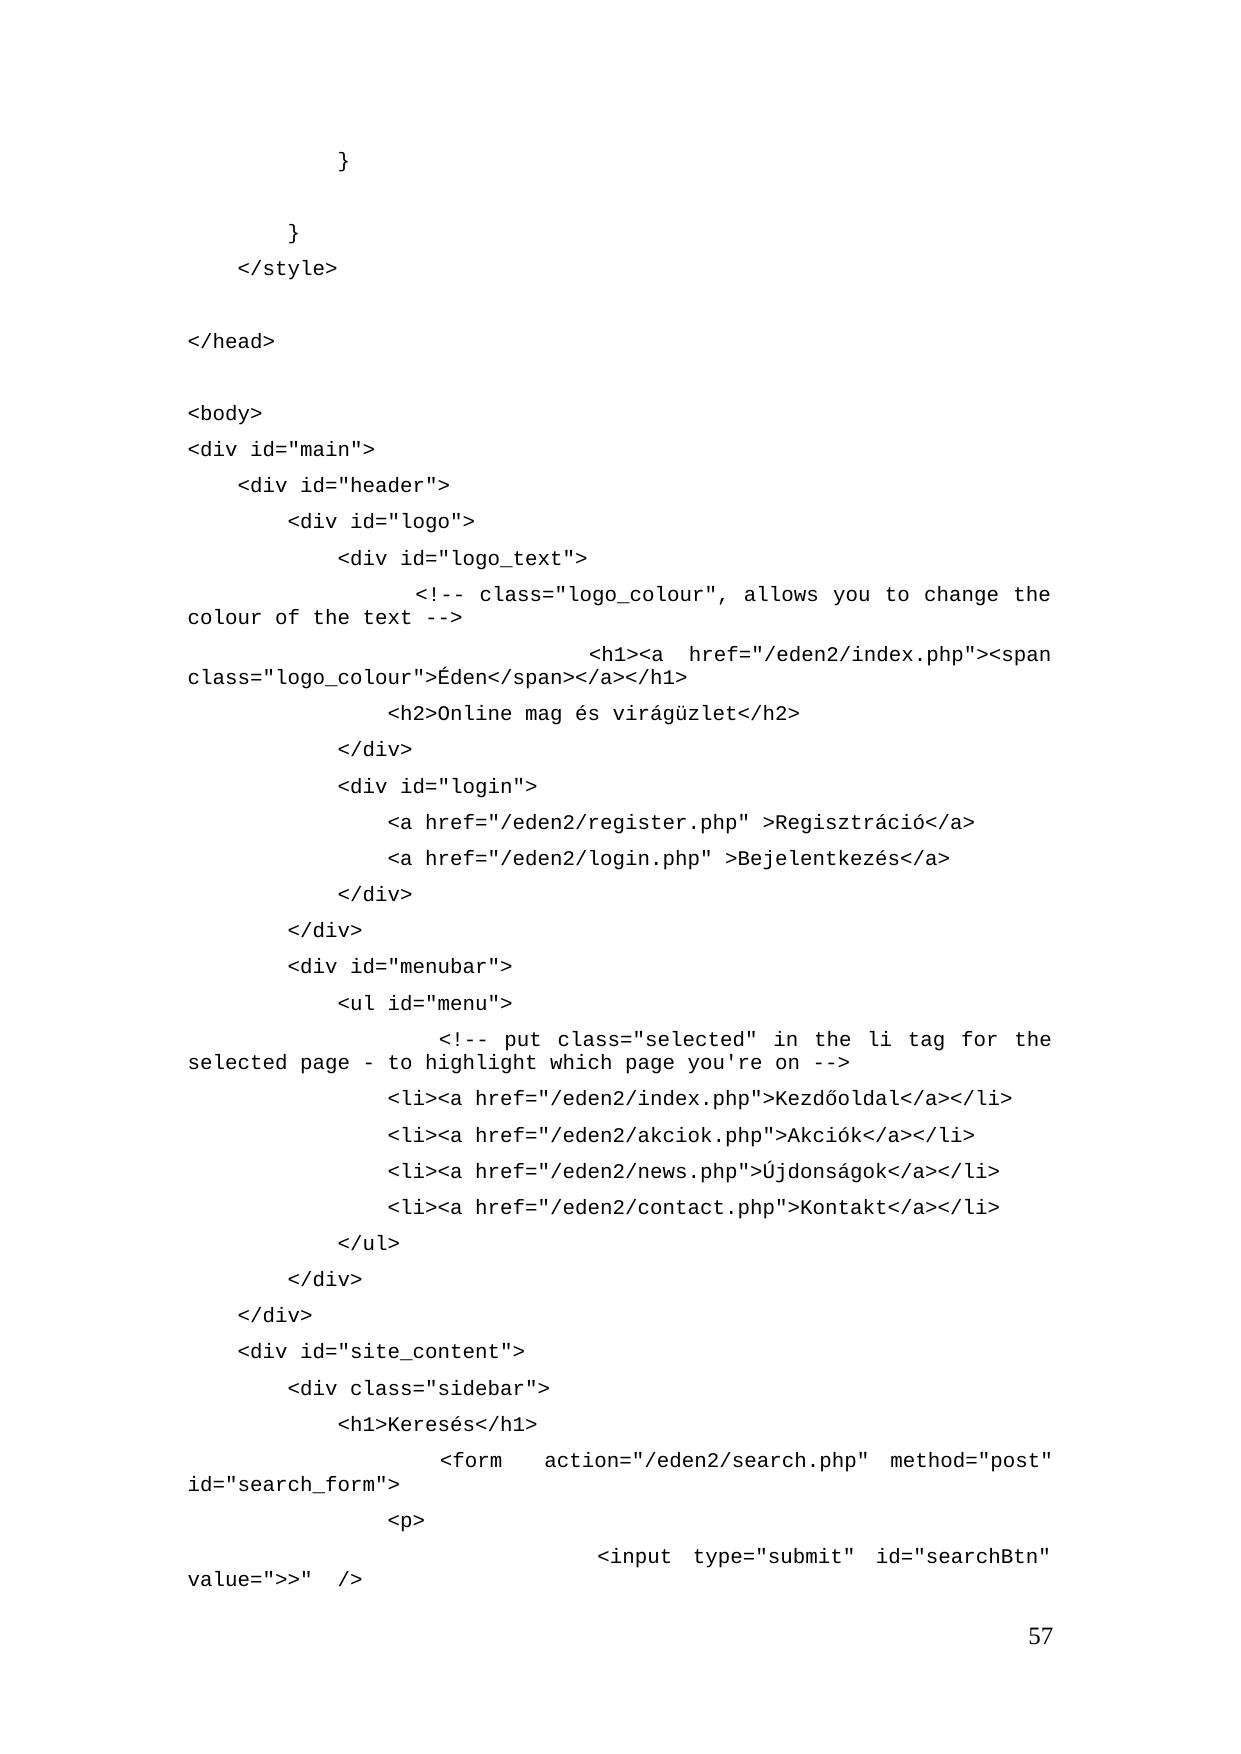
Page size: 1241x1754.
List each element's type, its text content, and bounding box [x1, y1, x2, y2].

text <ul id="menu"> [187, 992, 1053, 1016]
text <a href="/eden2/login.php" >Bejelentkezés</a> [187, 848, 1053, 872]
text <div id="login"> [187, 776, 1053, 799]
text </div> [187, 739, 1053, 763]
text </div> [187, 920, 1053, 944]
text <p> [187, 1510, 1053, 1533]
text <!-- class="logo_colour", allows you to change the colour of the text --> [187, 584, 1053, 631]
text <div class="sidebar"> [187, 1378, 1053, 1401]
text <input type="submit" id="searchBtn" value=">>" /> [187, 1546, 1053, 1593]
text </ul> [187, 1233, 1053, 1257]
text <form action="/eden2/search.php" method="post" id="search_form"> [187, 1450, 1053, 1497]
text </style> [187, 258, 1053, 282]
text </div> [187, 1305, 1053, 1329]
text <div id="site_content"> [187, 1341, 1053, 1365]
text <h1><a href="/eden2/index.php"><span class="logo_colour">Éden</span></a></h1> [187, 643, 1053, 691]
text <li><a href="/eden2/news.php">Újdonságok</a></li> [187, 1161, 1053, 1184]
text <div id="main"> [187, 439, 1053, 463]
text <h1>Keresés</h1> [187, 1414, 1053, 1437]
text <h2>Online mag és virágüzlet</h2> [187, 703, 1053, 727]
text </div> [187, 884, 1053, 908]
text <a href="/eden2/register.php" >Regisztráció</a> [187, 812, 1053, 835]
text </head> [187, 331, 1053, 354]
text <div id="menubar"> [187, 956, 1053, 980]
text <div id="header"> [187, 475, 1053, 499]
text </div> [187, 1269, 1053, 1293]
text } [187, 150, 1053, 174]
text } [187, 222, 1053, 246]
text <div id="logo"> [187, 511, 1053, 535]
text <div id="logo_text"> [187, 548, 1053, 571]
text <li><a href="/eden2/index.php">Kezdőoldal</a></li> [187, 1088, 1053, 1112]
text <body> [187, 403, 1053, 427]
text <!-- put class="selected" in the li tag for the selected page - to highlight which page you're on --> [187, 1029, 1053, 1076]
text <li><a href="/eden2/contact.php">Kontakt</a></li> [187, 1197, 1053, 1221]
text <li><a href="/eden2/akciok.php">Akciók</a></li> [187, 1124, 1053, 1148]
